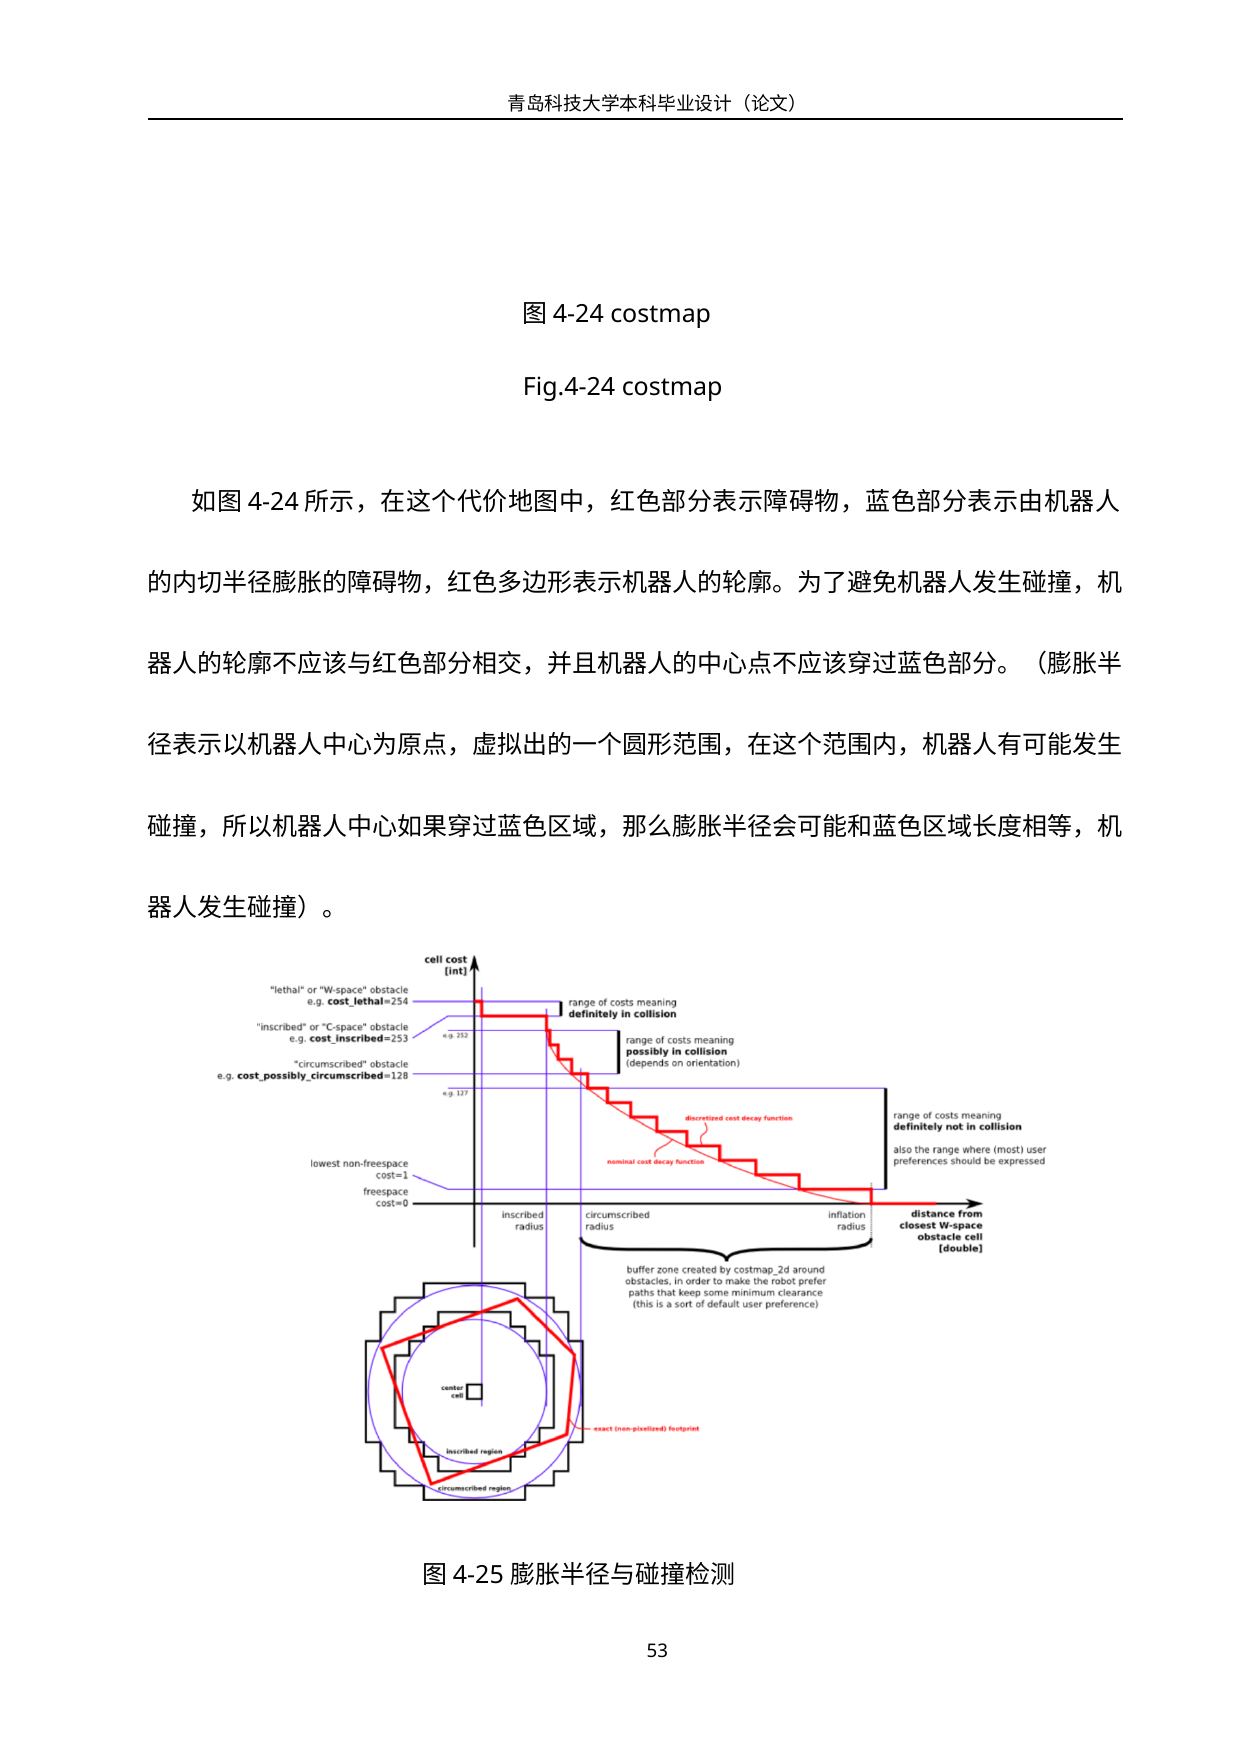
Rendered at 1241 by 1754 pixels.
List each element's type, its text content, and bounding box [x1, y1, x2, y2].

picture [197, 947, 1062, 1505]
text 如图4-24所示，在这个代价地图中，红色部分表示障碍物，蓝色部分表示由机器人的内切半径膨胀的障碍物，红色多边形表示机器人的轮廓。为了避免机器人发生碰撞，机器人的轮廓不应该与红色部分相交，并且机器人的中心点不应该穿过蓝色部分。（膨胀半径表示以机器人中心为原点，虚拟出的一个圆形范围，在这个范围内，机器人有可能发生碰撞，所以机器人中心如果穿过蓝色区域，那么膨胀半径会可能和蓝色区域长度相等，机器人发生碰撞）。 [148, 467, 1123, 938]
text 图4-25 膨胀半径与碰撞检测 [148, 1541, 1123, 1606]
text 图4-24 costmap [148, 279, 1123, 344]
text Fig.4-24 costmap [148, 354, 1123, 419]
